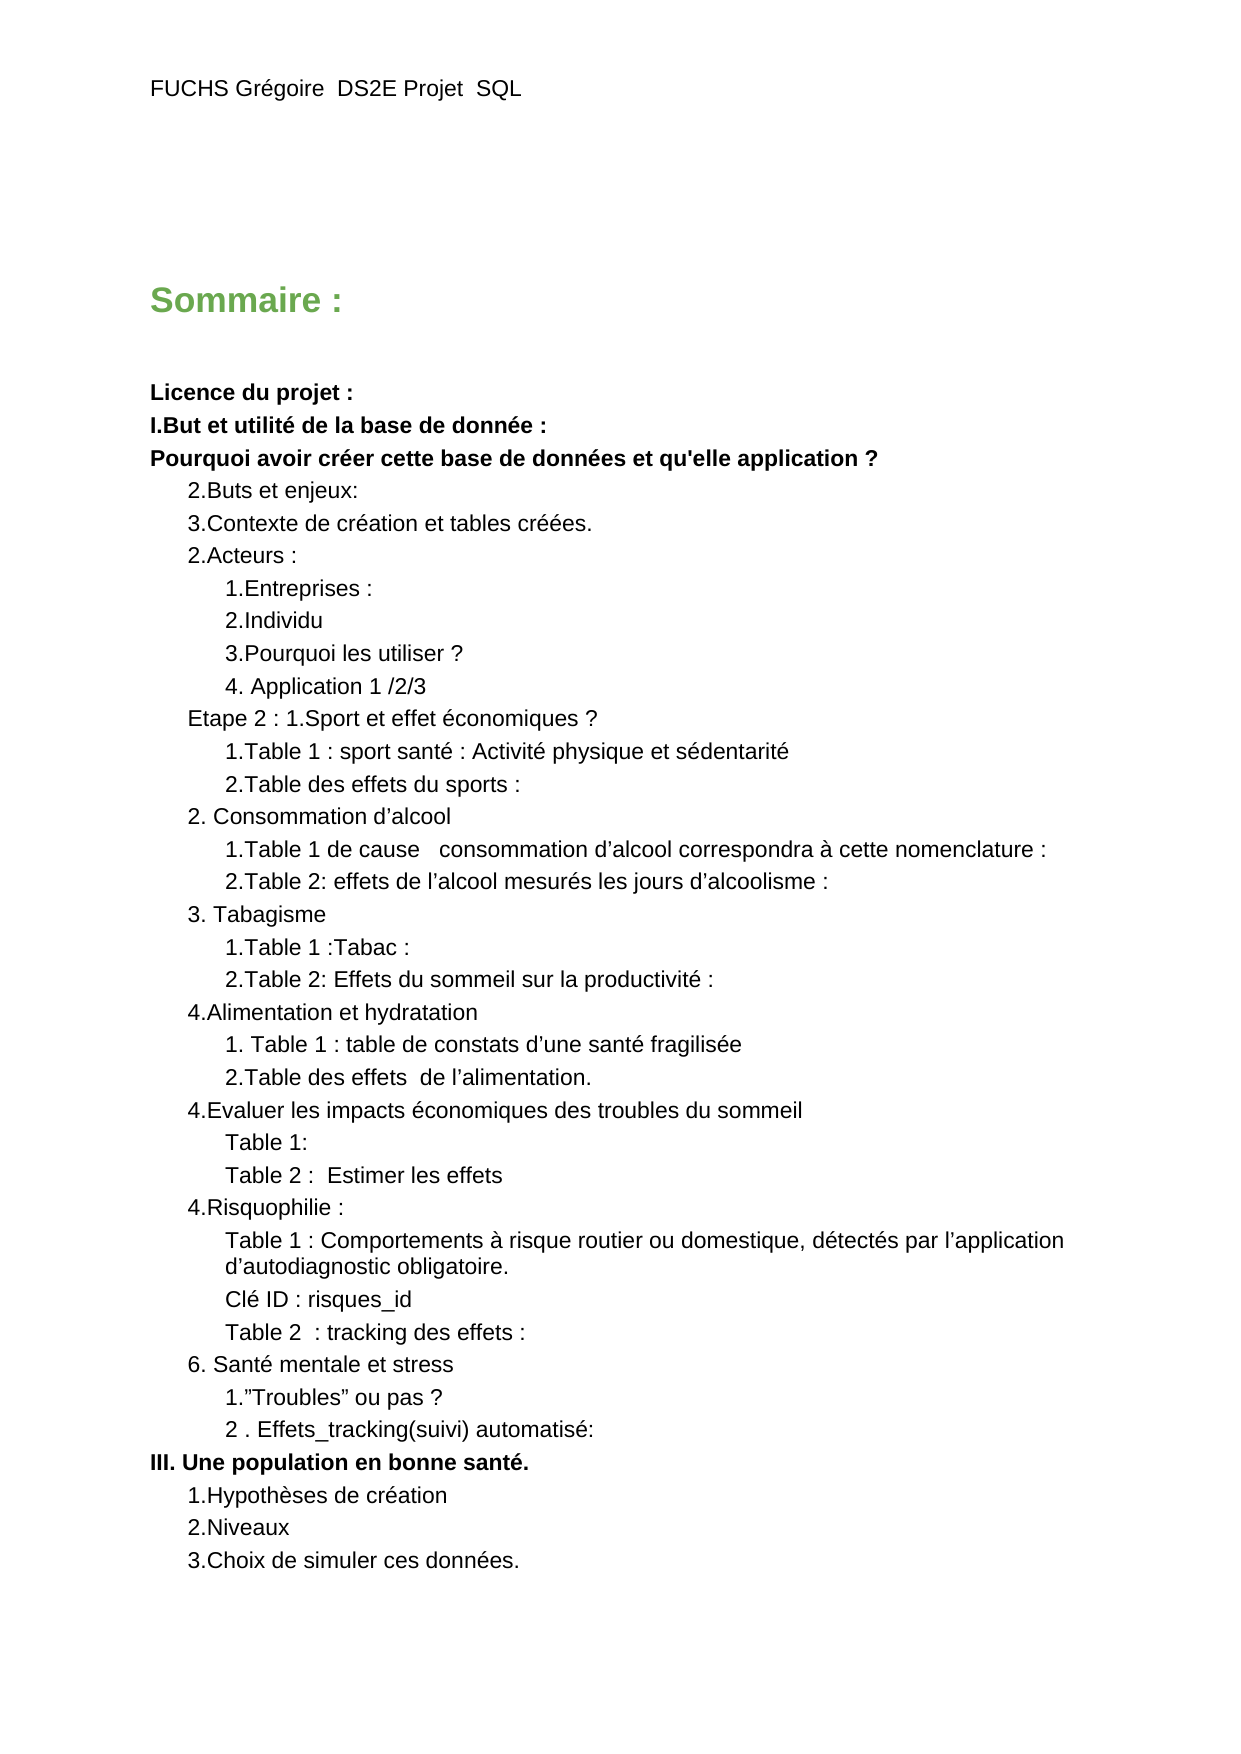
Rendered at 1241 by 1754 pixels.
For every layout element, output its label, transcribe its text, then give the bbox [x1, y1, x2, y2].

text Sommaire : [150, 279, 1090, 320]
